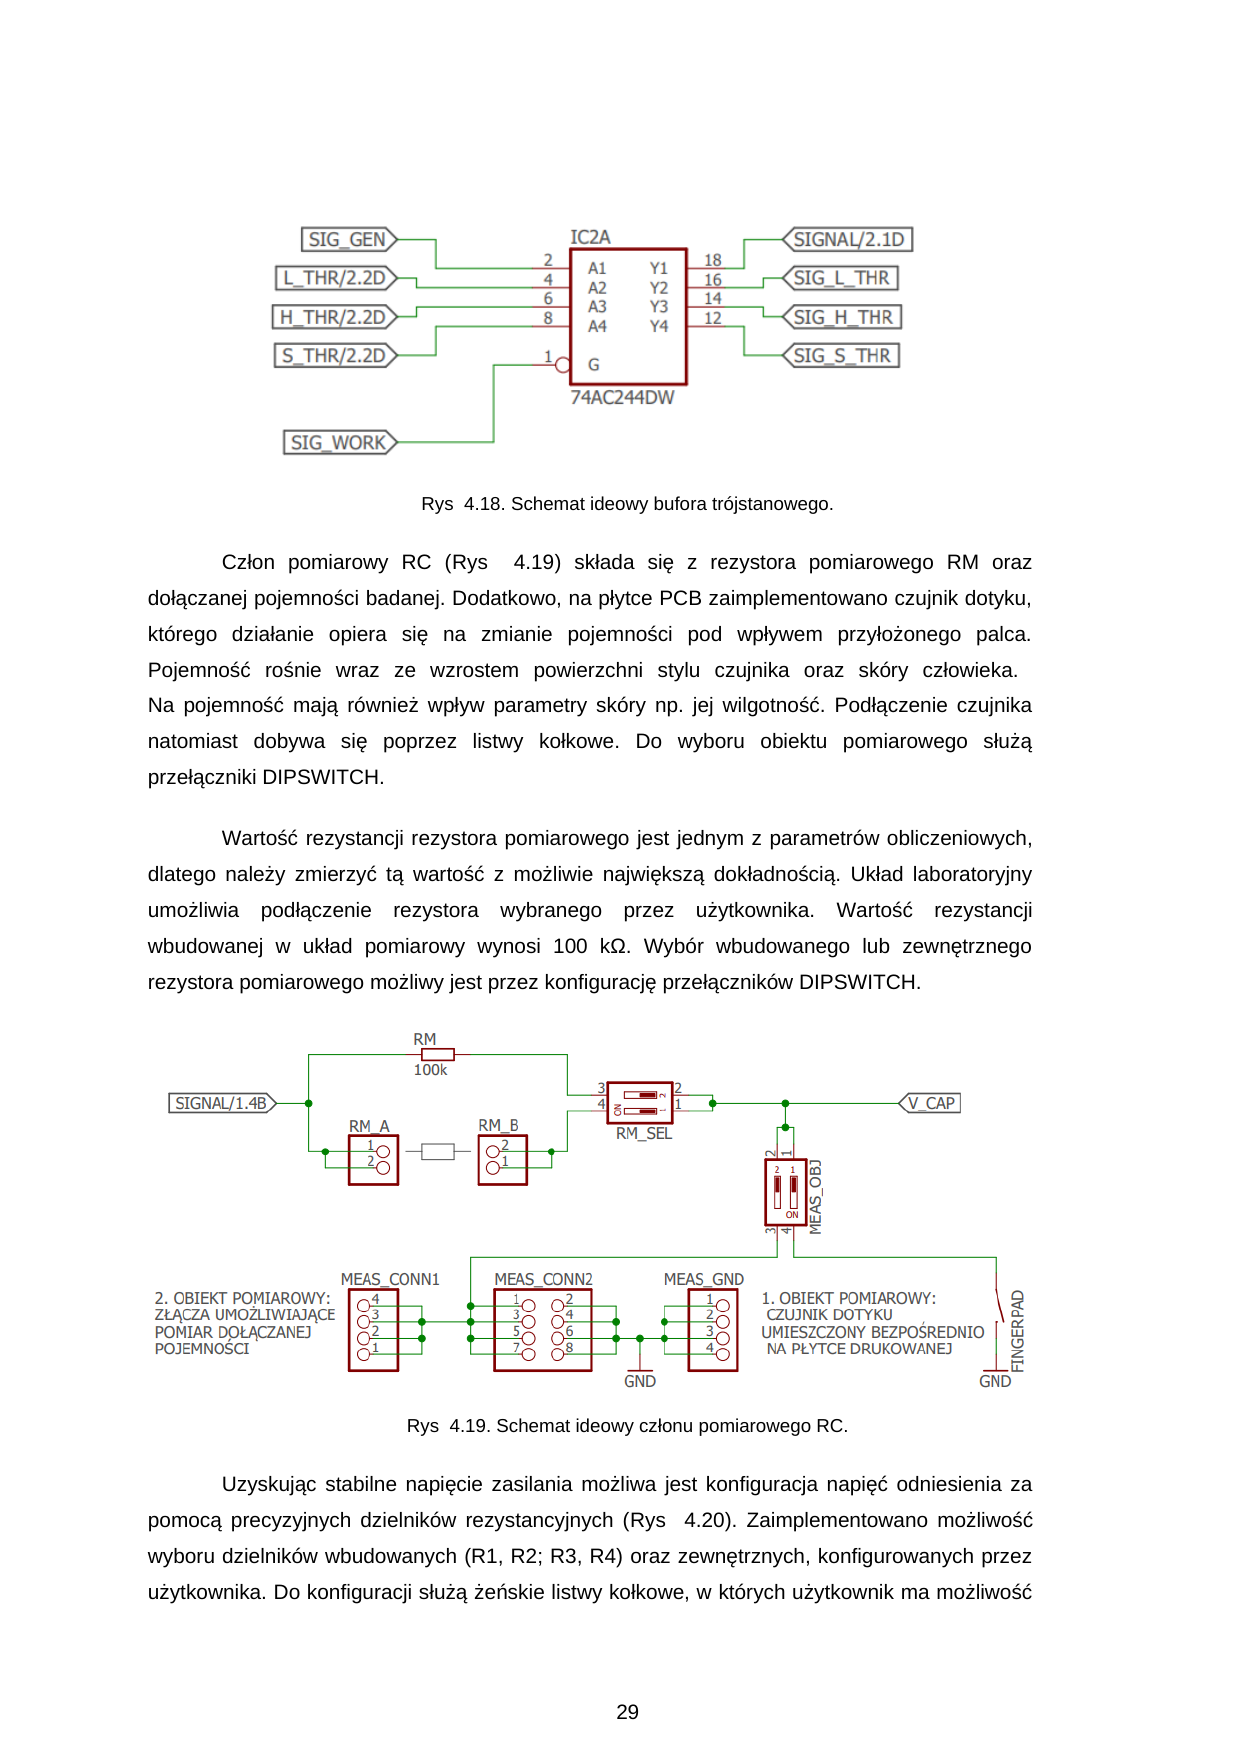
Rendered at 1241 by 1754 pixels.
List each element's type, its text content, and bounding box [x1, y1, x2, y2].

picture [257, 209, 924, 468]
picture [147, 1030, 1034, 1391]
text Wartość rezystancji rezystora pomiarowego jest jednym z parametrów obliczeniowych, dlatego należy zmierzyć tą wartość z możliwie największą dokładnością. Układ laboratoryjny umożliwia podłączenie rezystora wybranego przez użytkownika. Wartość rezystancji wbudowanej w układ pomiarowy wynosi 100 kΩ. Wybór wbudowanego lub zewnętrznego rezystora pomiarowego możliwy jest przez konfigurację przełączników DIPSWITCH. [148, 826, 1033, 994]
